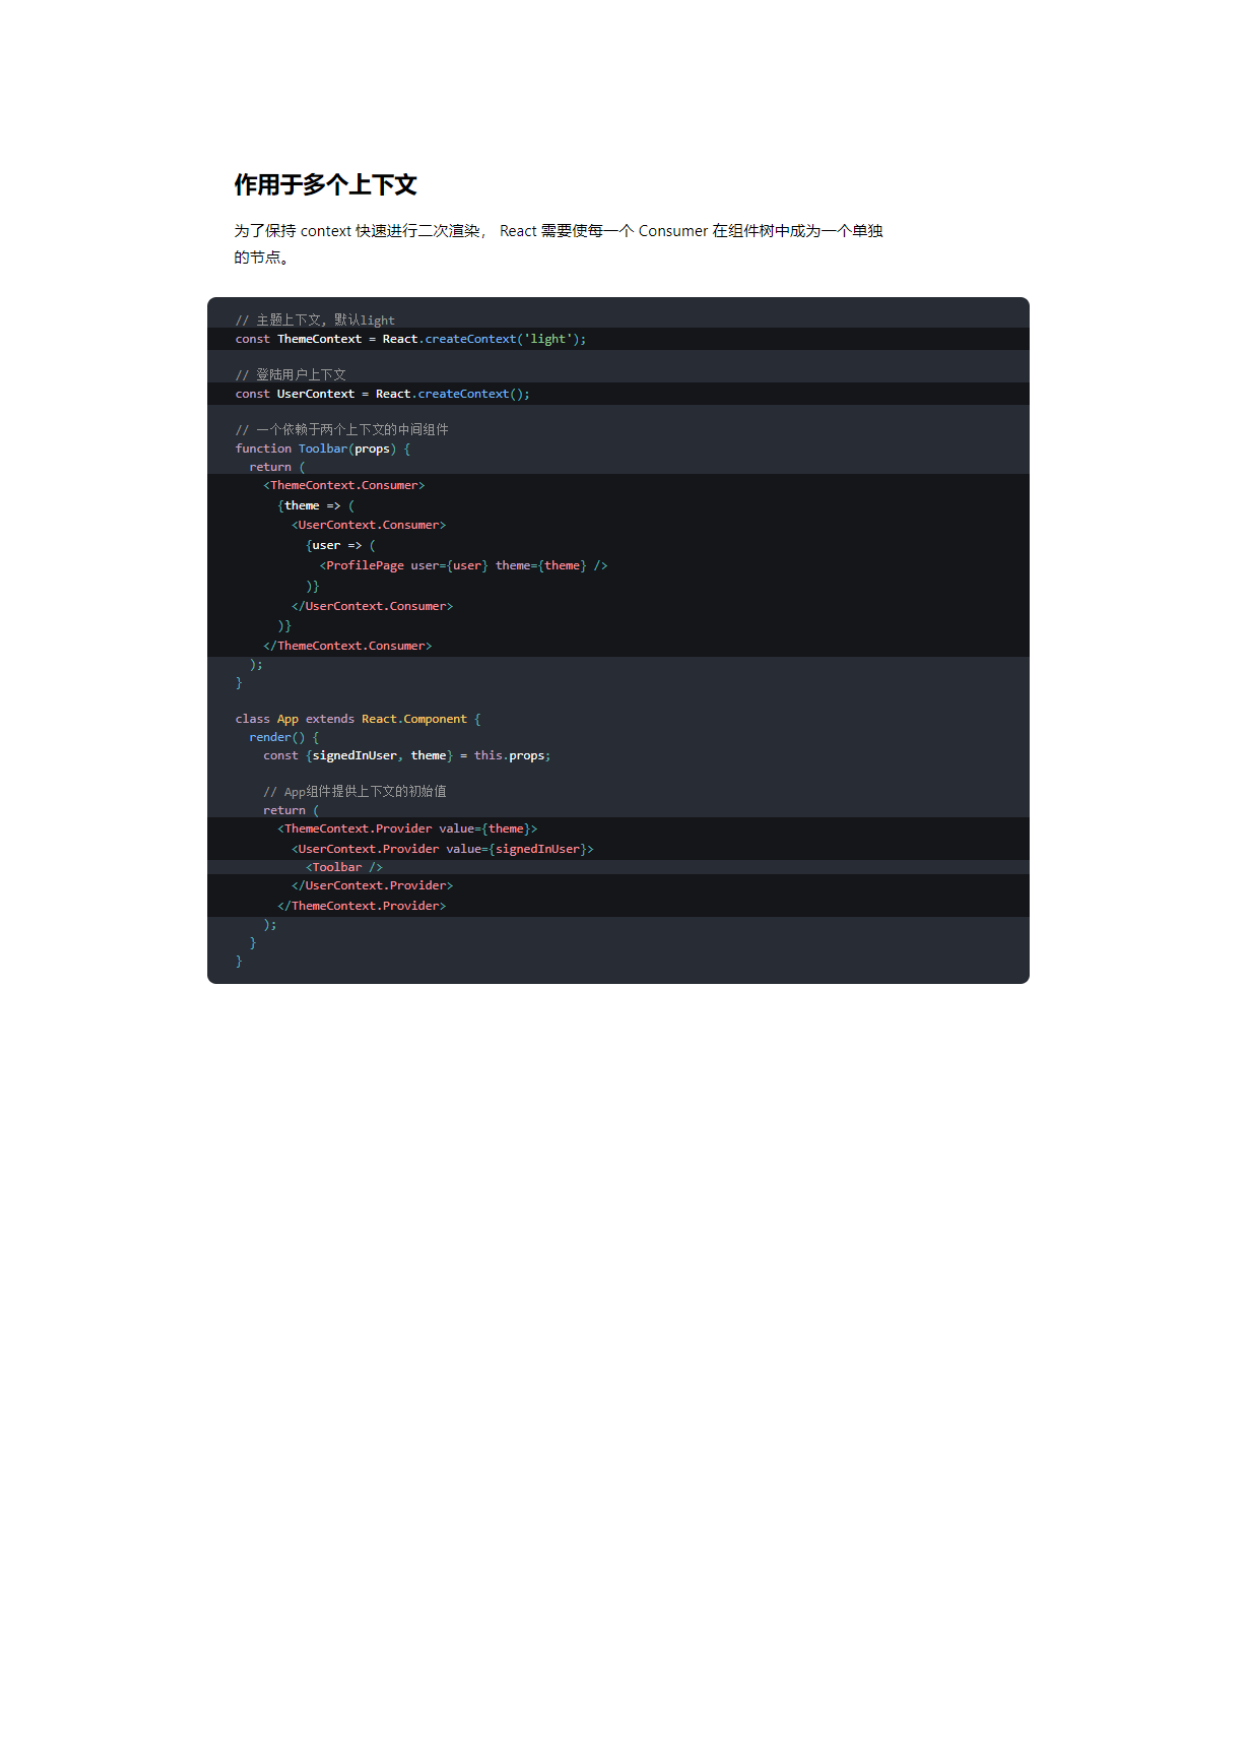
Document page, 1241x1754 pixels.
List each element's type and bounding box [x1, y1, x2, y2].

picture [187, 162, 1053, 988]
